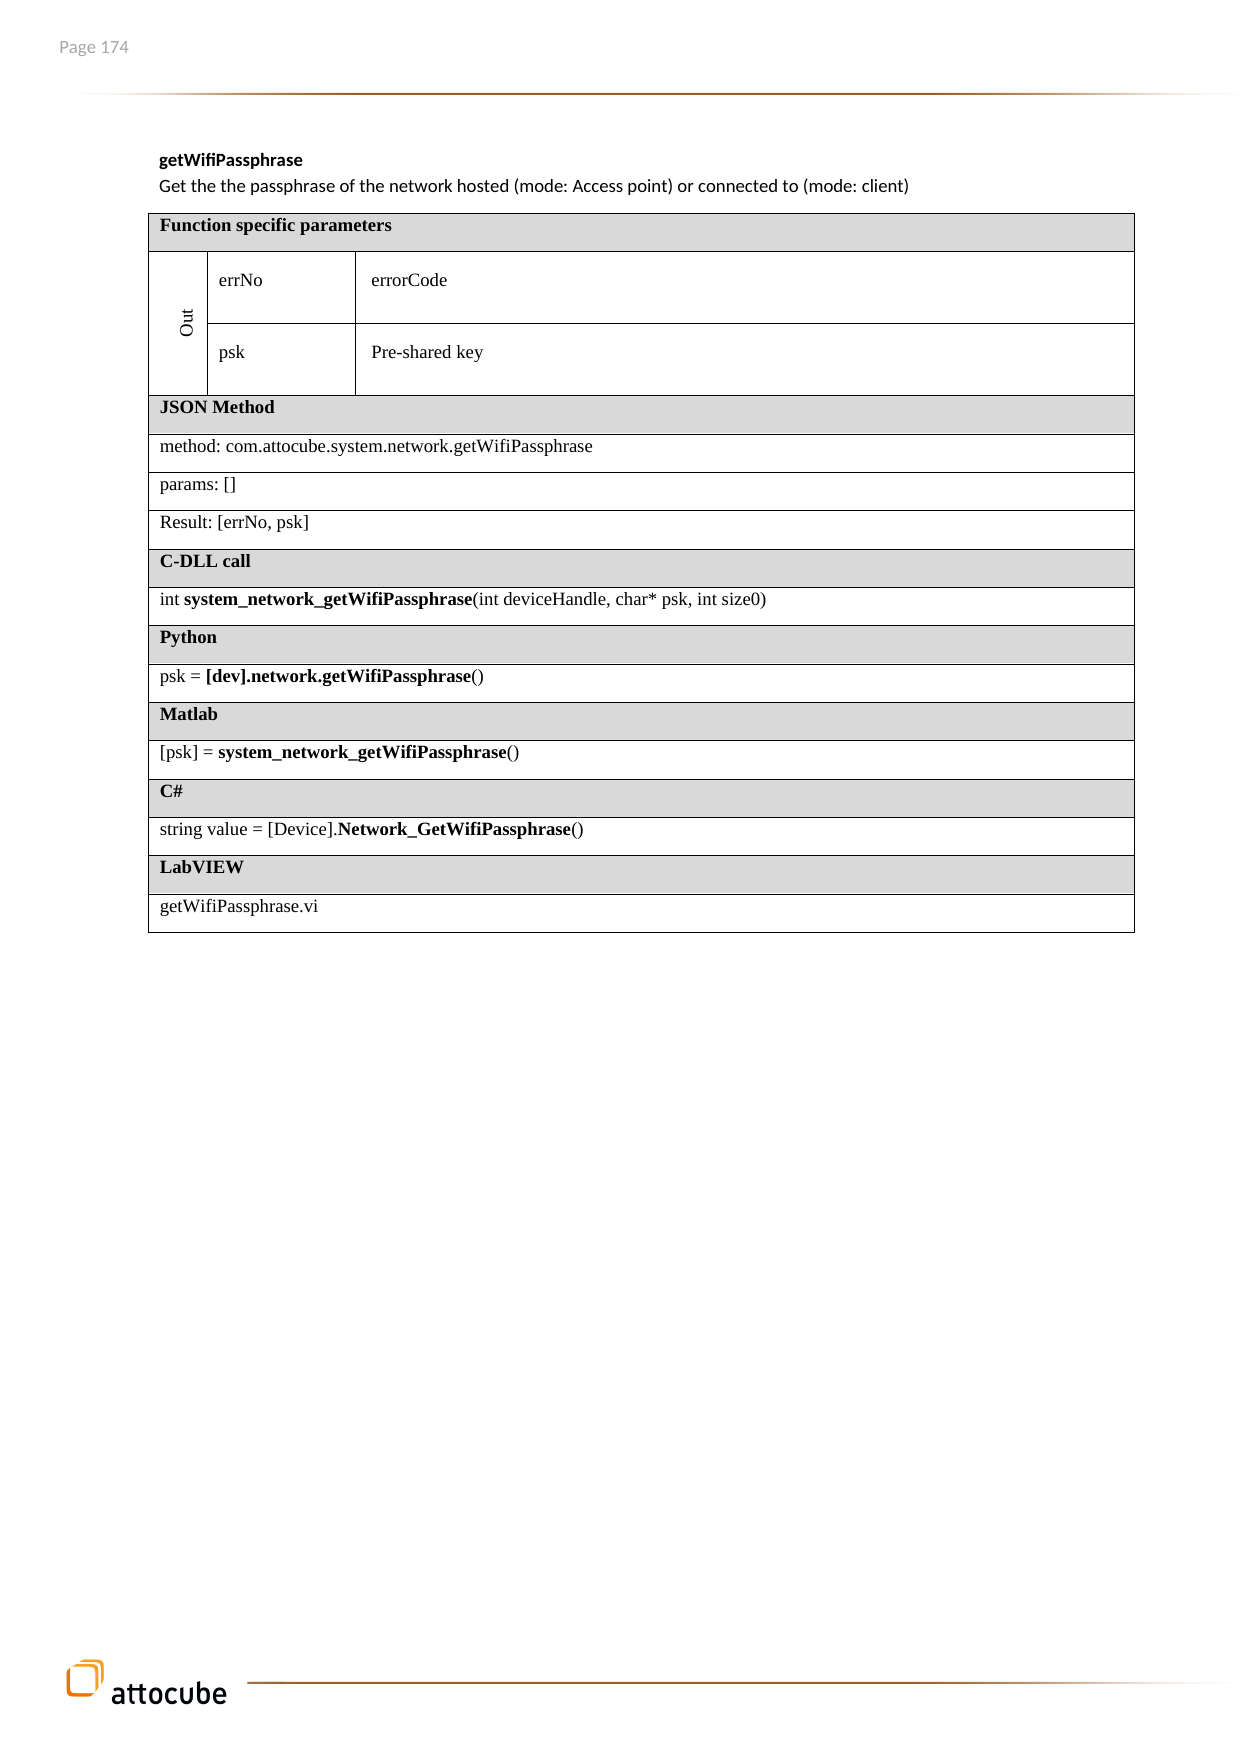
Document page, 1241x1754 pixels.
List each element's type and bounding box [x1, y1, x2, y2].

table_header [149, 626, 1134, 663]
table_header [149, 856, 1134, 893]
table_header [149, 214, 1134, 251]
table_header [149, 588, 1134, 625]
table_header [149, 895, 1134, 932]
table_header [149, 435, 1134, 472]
picture [68, 82, 1241, 108]
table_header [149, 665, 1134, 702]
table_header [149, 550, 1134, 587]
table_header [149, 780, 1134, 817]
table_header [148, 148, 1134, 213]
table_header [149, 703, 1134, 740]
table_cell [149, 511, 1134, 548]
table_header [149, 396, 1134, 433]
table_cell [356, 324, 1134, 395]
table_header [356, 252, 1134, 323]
picture [10, 1651, 1240, 1711]
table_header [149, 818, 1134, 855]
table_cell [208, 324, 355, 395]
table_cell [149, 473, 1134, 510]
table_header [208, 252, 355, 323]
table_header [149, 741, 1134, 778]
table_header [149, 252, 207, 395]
